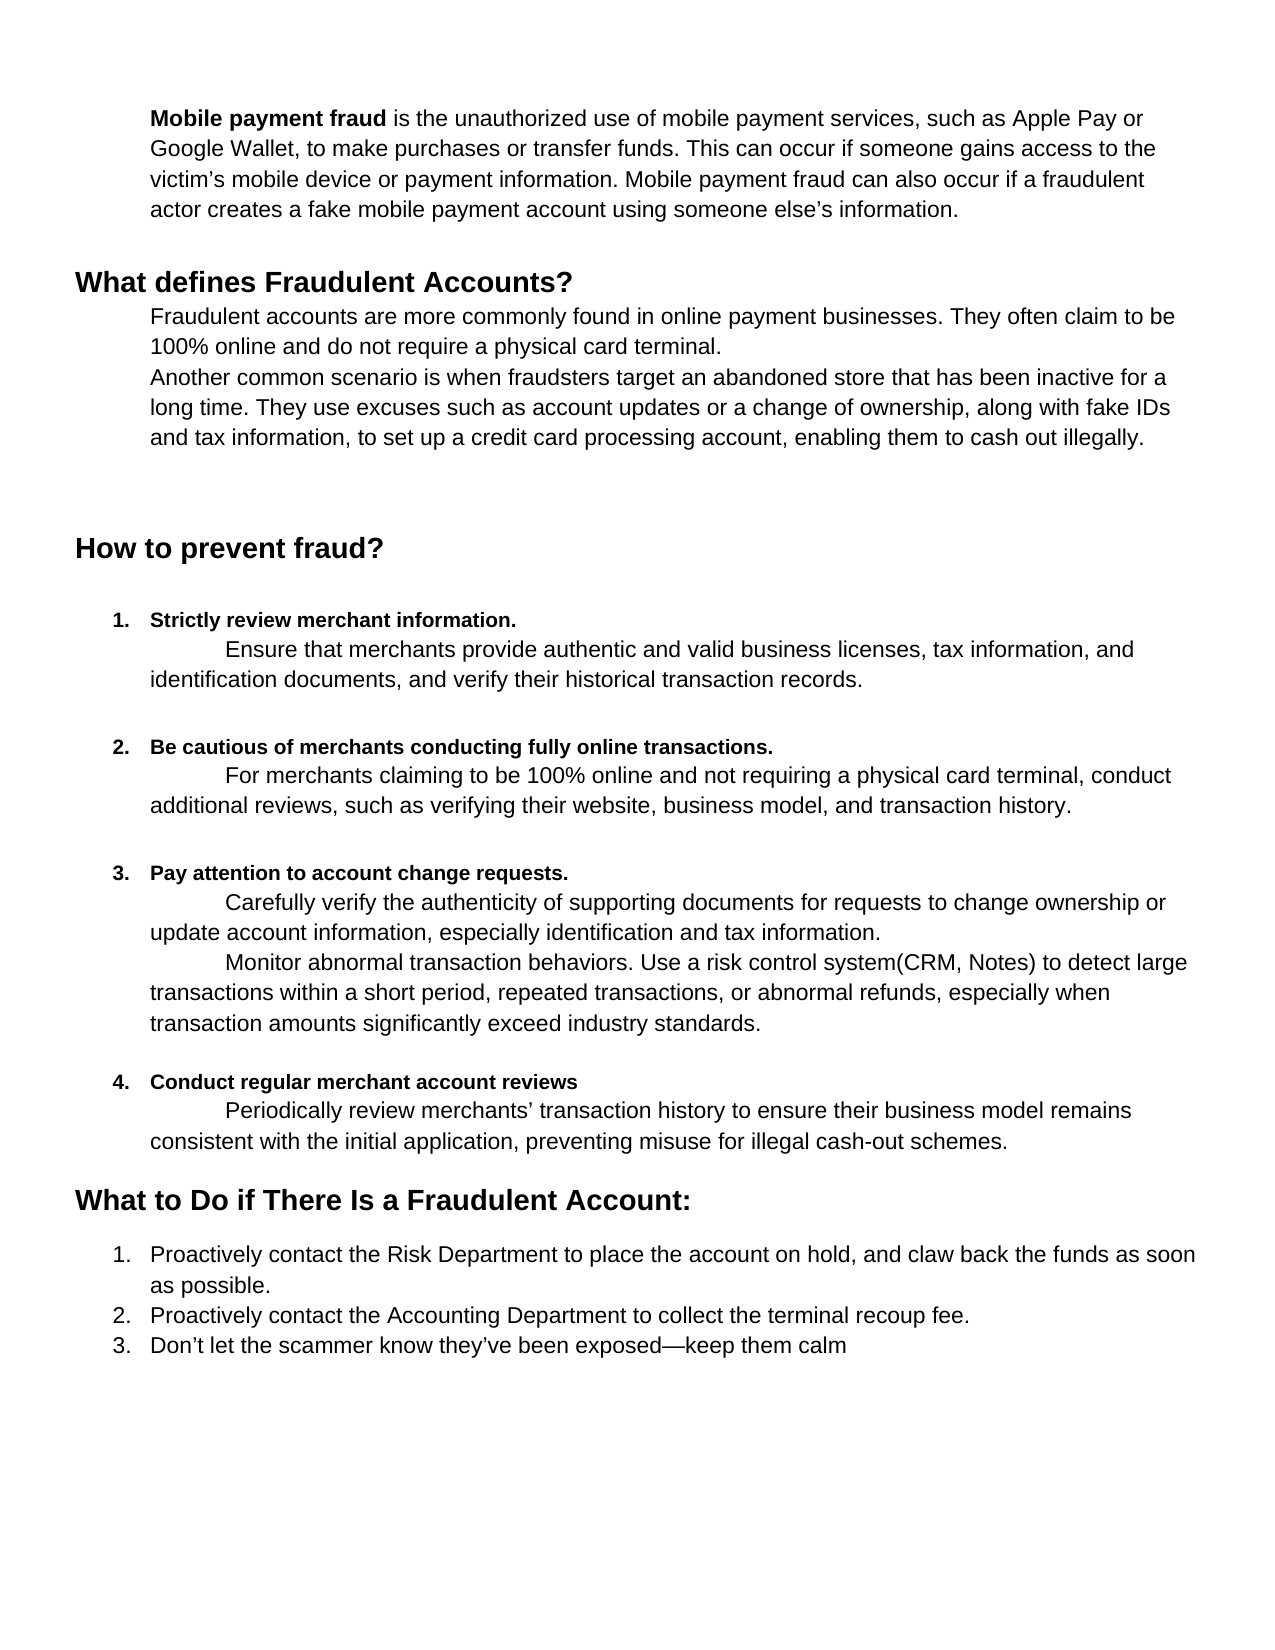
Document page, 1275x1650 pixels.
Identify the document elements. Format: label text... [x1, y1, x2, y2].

text Another common scenario is when fraudsters target an abandoned store that has been inactive for a long time. They use excuses such as account updates or a change of ownership, along with fake IDs and tax information, to set up a credit card processing account, enabling them to cash out illegally. [150, 363, 1200, 450]
text What defines Fraudulent Accounts? [75, 264, 1200, 298]
text Carefully verify the authenticity of supporting documents for requests to change ownership or update account information, especially identification and tax information. [150, 889, 1200, 945]
list Pay attention to account change requests. [112, 861, 1200, 885]
text Periodically review merchants’ transaction history to ensure their business model remains consistent with the initial application, preventing misuse for illegal cash-out schemes. [150, 1097, 1200, 1154]
list Proactively contact the Risk Department to place the account on hold, and claw back the funds as soon as possible. [112, 1241, 1200, 1298]
list Conduct regular merchant account reviews [112, 1070, 1200, 1094]
text Mobile payment fraud is the unauthorized use of mobile payment services, such as Apple Pay or Google Wallet, to make purchases or transfer funds. This can occur if someone gains access to the victim’s mobile device or payment information. Mobile payment fraud can also occur if a fraudulent actor creates a fake mobile payment account using someone else’s information. [150, 105, 1200, 222]
list Don’t let the scammer know they’ve been exposed—keep them calm [112, 1332, 1200, 1358]
text How to prevent fraud? [75, 531, 1200, 565]
list Strictly review merchant information. [112, 608, 1200, 632]
list Proactively contact the Accounting Department to collect the terminal recoup fee. [112, 1302, 1200, 1328]
text Monitor abnormal transaction behaviors. Use a risk control system(CRM, Notes) to detect large transactions within a short period, repeated transactions, or abnormal refunds, especially when transaction amounts significantly exceed industry standards. [150, 949, 1200, 1036]
list Be cautious of merchants conducting fully online transactions. [112, 735, 1200, 759]
text Fraudulent accounts are more commonly found in online payment businesses. They often claim to be 100% online and do not require a physical card terminal. [150, 303, 1200, 360]
text What to Do if There Is a Fraudulent Account: [75, 1183, 1200, 1216]
text For merchants claiming to be 100% online and not requiring a physical card terminal, conduct additional reviews, such as verifying their website, business model, and transaction history. [150, 762, 1200, 819]
text Ensure that merchants provide authentic and valid business licenses, tax information, and identification documents, and verify their historical transaction records. [150, 636, 1200, 692]
